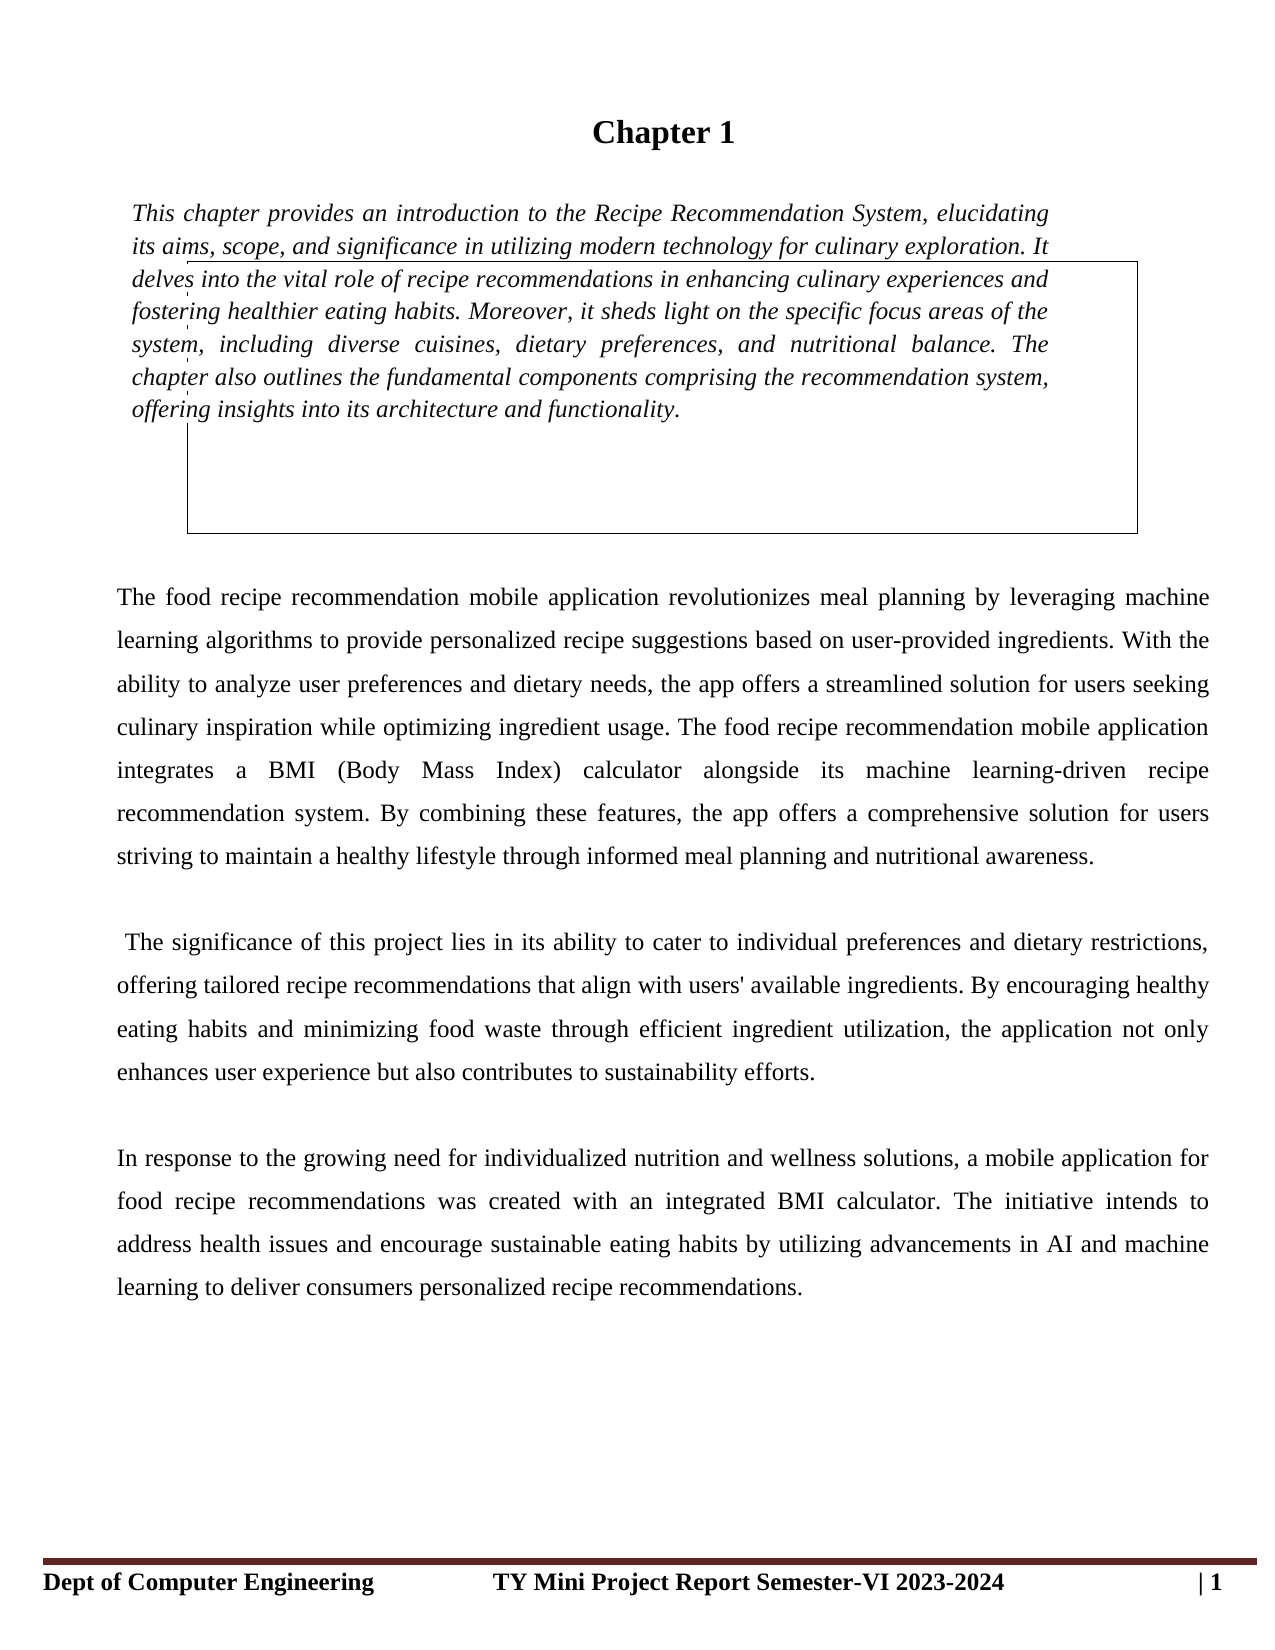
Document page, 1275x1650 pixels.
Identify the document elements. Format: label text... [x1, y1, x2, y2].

text The significance of this project lies in its ability to cater to individual preferences and dietary restrictions, offering tailored recipe recommendations that align with users' available ingredients. By encouraging healthy eating habits and minimizing food waste through efficient ingredient utilization, the application not only enhances user experience but also contributes to sustainability efforts. [117, 884, 1210, 1086]
text The food recipe recommendation mobile application revolutionizes meal planning by leveraging machine learning algorithms to provide personalized recipe suggestions based on user-provided ingredients. With the ability to analyze user preferences and dietary needs, the app offers a streamlined solution for users seeking culinary inspiration while optimizing ingredient usage. The food recipe recommendation mobile application integrates a BMI (Body Mass Index) calculator alongside its machine learning-driven recipe recommendation system. By combining these features, the app offers a comprehensive solution for users striving to maintain a healthy lifestyle through informed meal planning and nutritional awareness. [117, 582, 1210, 870]
text Chapter 1 [117, 112, 1210, 151]
text Introduction [117, 191, 1210, 229]
text In response to the growing need for individualized nutrition and wellness solutions, a mobile application for food recipe recommendations was created with an integrated BMI calculator. The initiative intends to address health issues and encourage sustainable eating habits by utilizing advancements in AI and machine learning to deliver consumers personalized recipe recommendations. [117, 1143, 1210, 1301]
